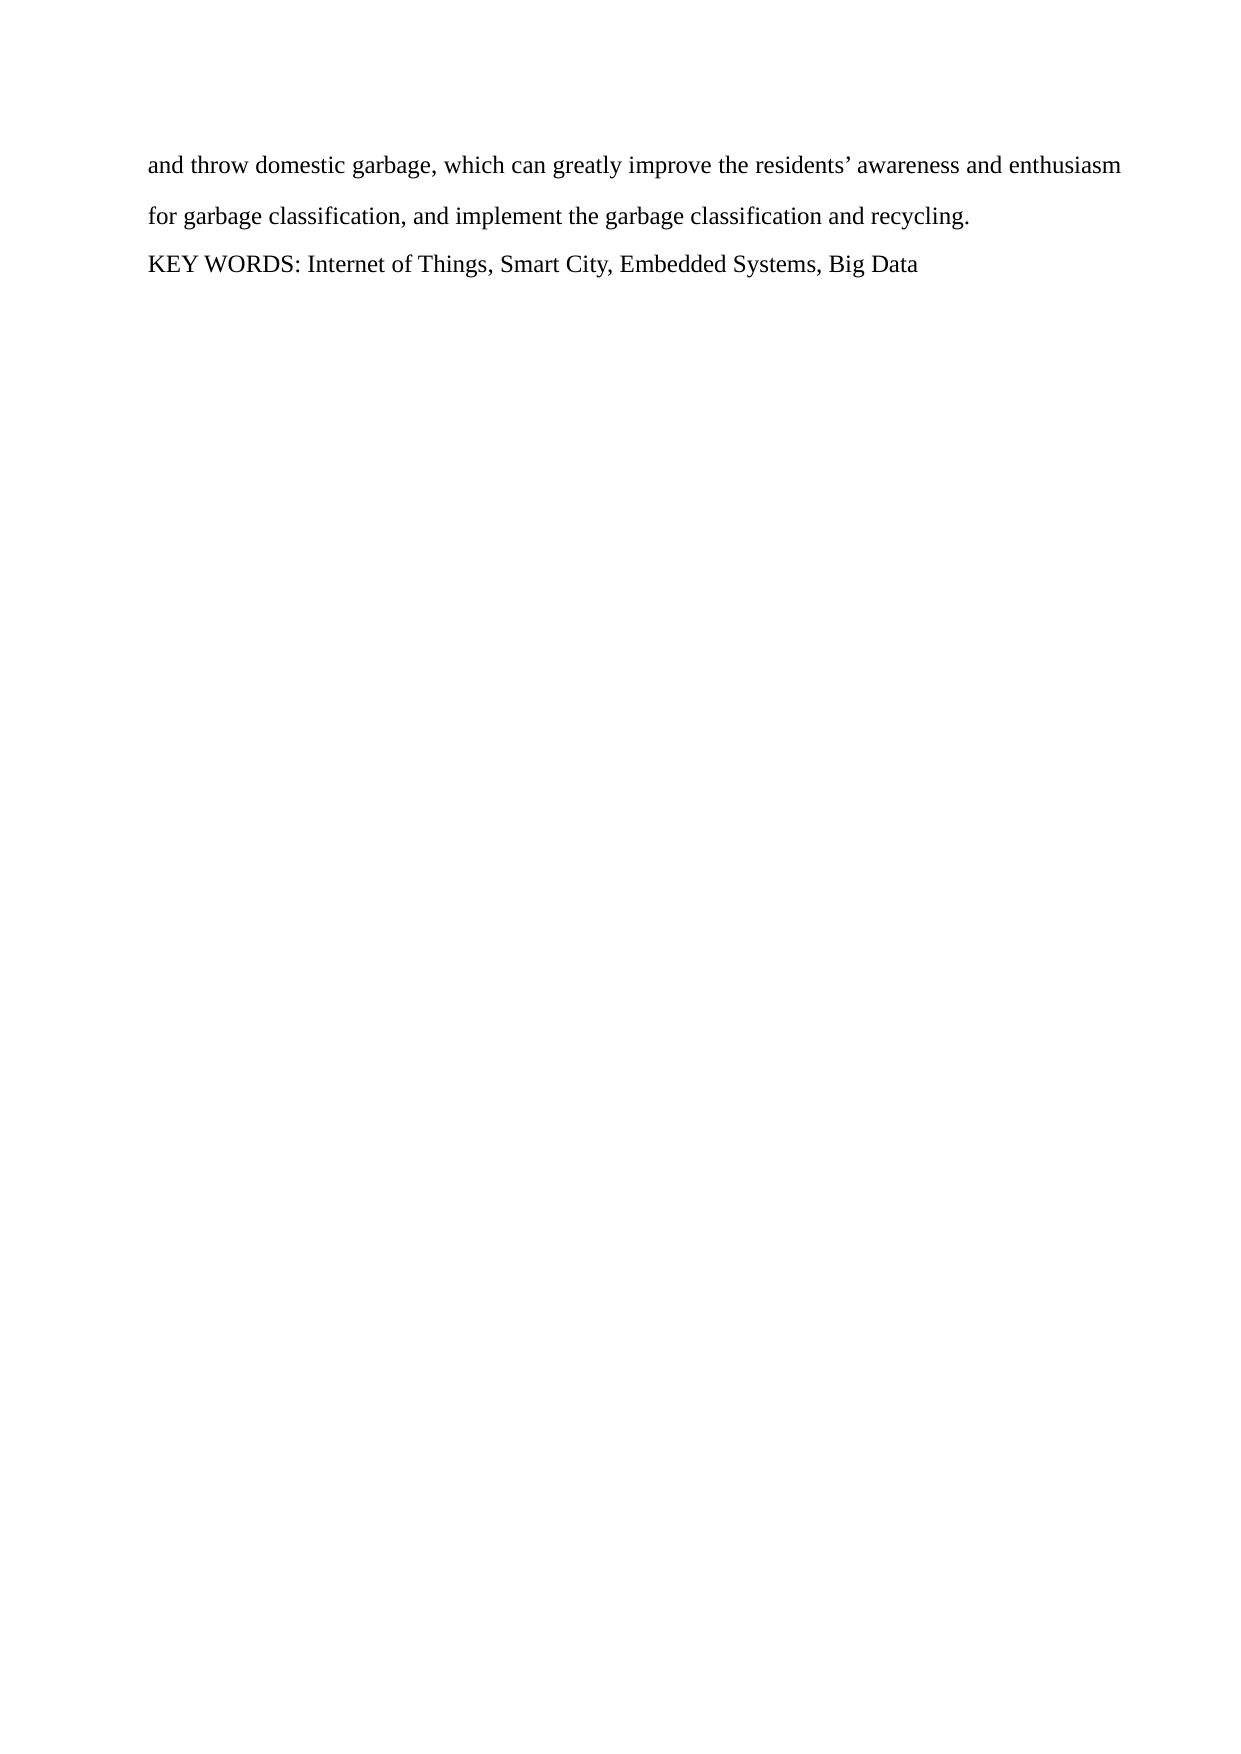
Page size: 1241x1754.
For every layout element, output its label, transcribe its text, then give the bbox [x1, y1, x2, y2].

text KEY WORDS: Internet of Things, Smart City, Embedded Systems, Big Data [148, 247, 1122, 281]
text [148, 148, 1122, 233]
